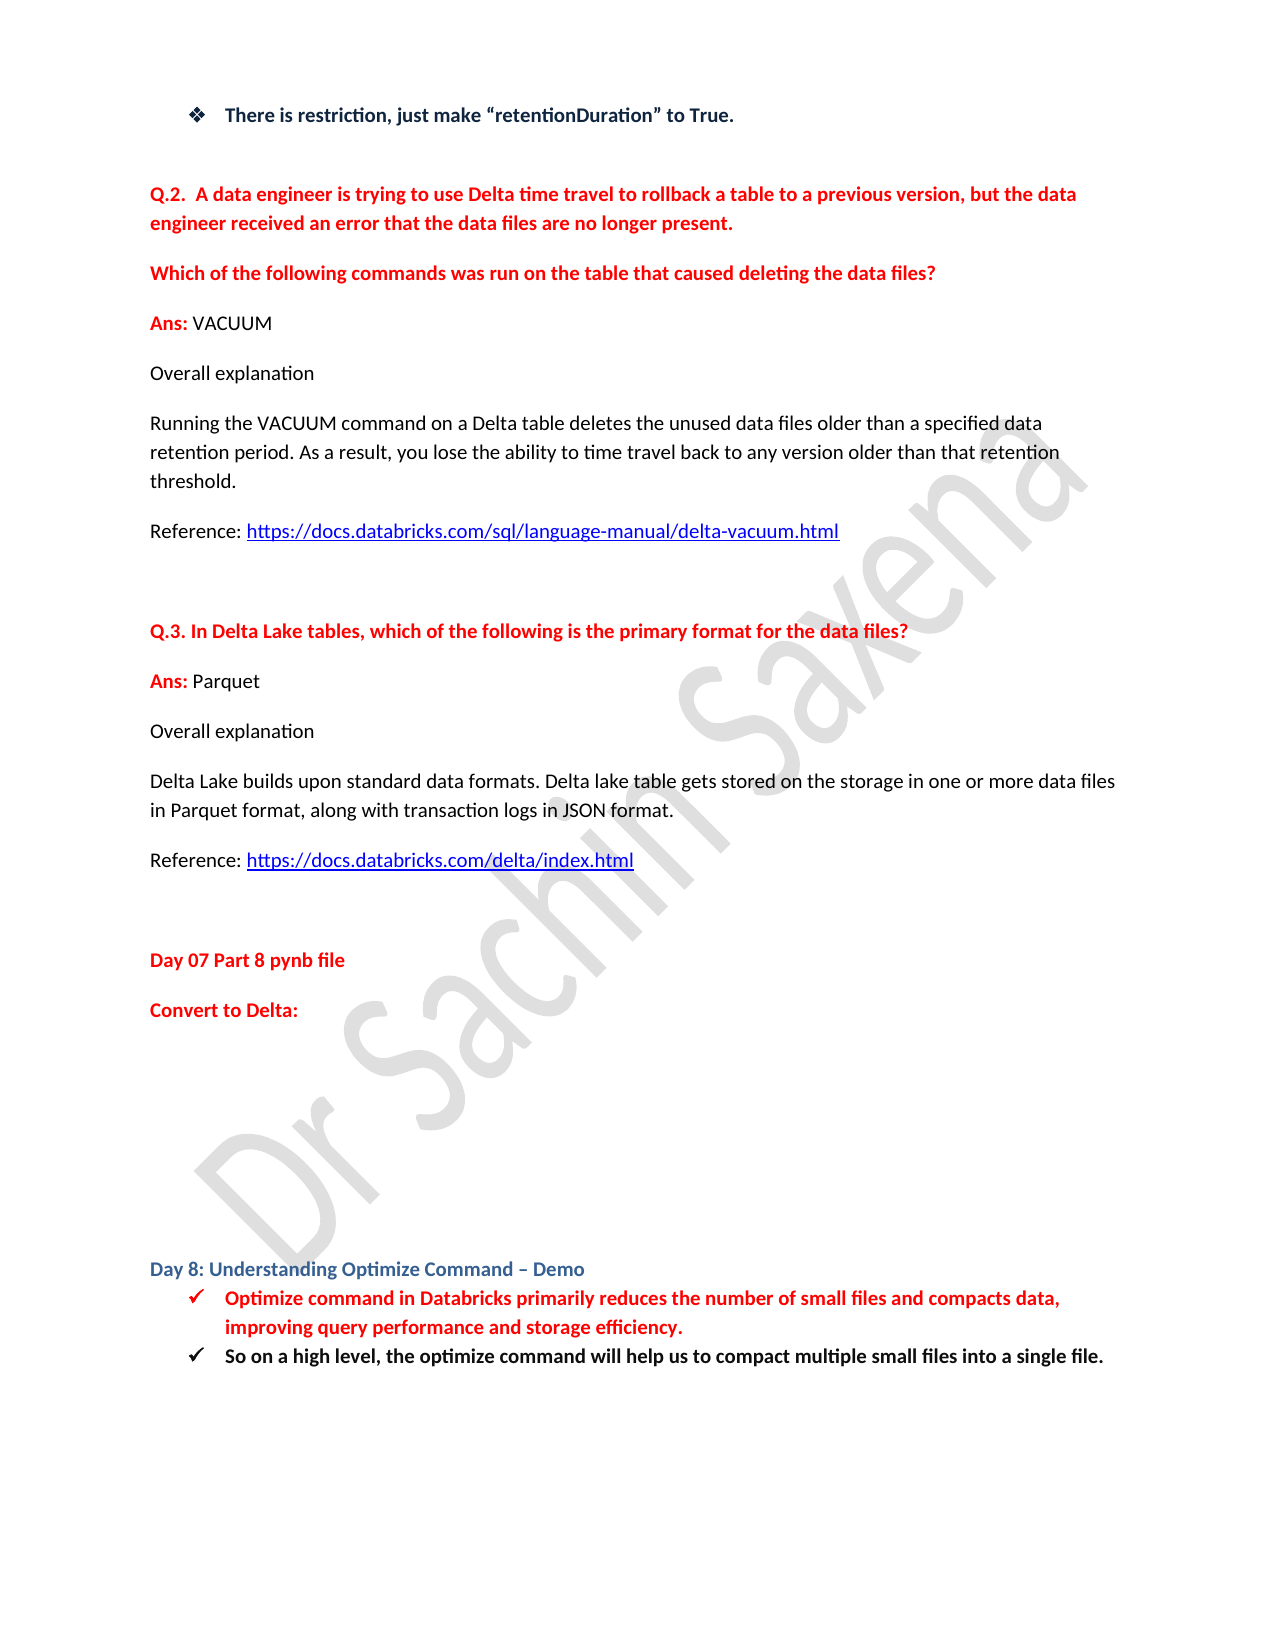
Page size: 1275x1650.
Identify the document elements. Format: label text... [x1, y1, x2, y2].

text Convert to Delta: [150, 998, 1125, 1023]
text Reference: https://docs.databricks.com/delta/index.html [150, 848, 1125, 873]
text Day 07 Part 8 pynb file [150, 948, 1125, 973]
text Reference: https://docs.databricks.com/sql/language-manual/delta-vacuum.html [150, 518, 1125, 544]
list So on a high level, the optimize command will help us to compact multiple small files into a single file. [187, 1343, 1125, 1369]
subtitle Day 8: Understanding Optimize Command – Demo [150, 1256, 1125, 1281]
text Delta Lake builds upon standard data formats. Delta lake table gets stored on the storage in one or more data files in Parquet format, along with transaction logs in JSON format. [150, 768, 1125, 823]
text Ans: VACUUM [150, 310, 1125, 336]
list There is restriction, just make “retentionDuration” to True. [187, 102, 1125, 127]
text Q.3. In Delta Lake tables, which of the following is the primary format for the data files? [150, 618, 1125, 644]
text Which of the following commands was run on the table that caused deleting the data files? [150, 260, 1125, 286]
text Running the VACUUM command on a Delta table deletes the unused data files older than a specified data retention period. As a result, you lose the ability to time travel back to any version older than that retention threshold. [150, 410, 1125, 494]
list Optimize command in Databricks primarily reduces the number of small files and compacts data, improving query performance and storage efficiency. [187, 1285, 1125, 1340]
text Q.2. A data engineer is trying to use Delta time travel to rollback a table to a previous version, but the data engineer received an error that the data files are no longer present. [150, 181, 1125, 236]
text Overall explanation [150, 360, 1125, 386]
text Ans: Parquet [150, 668, 1125, 694]
text Overall explanation [150, 718, 1125, 744]
